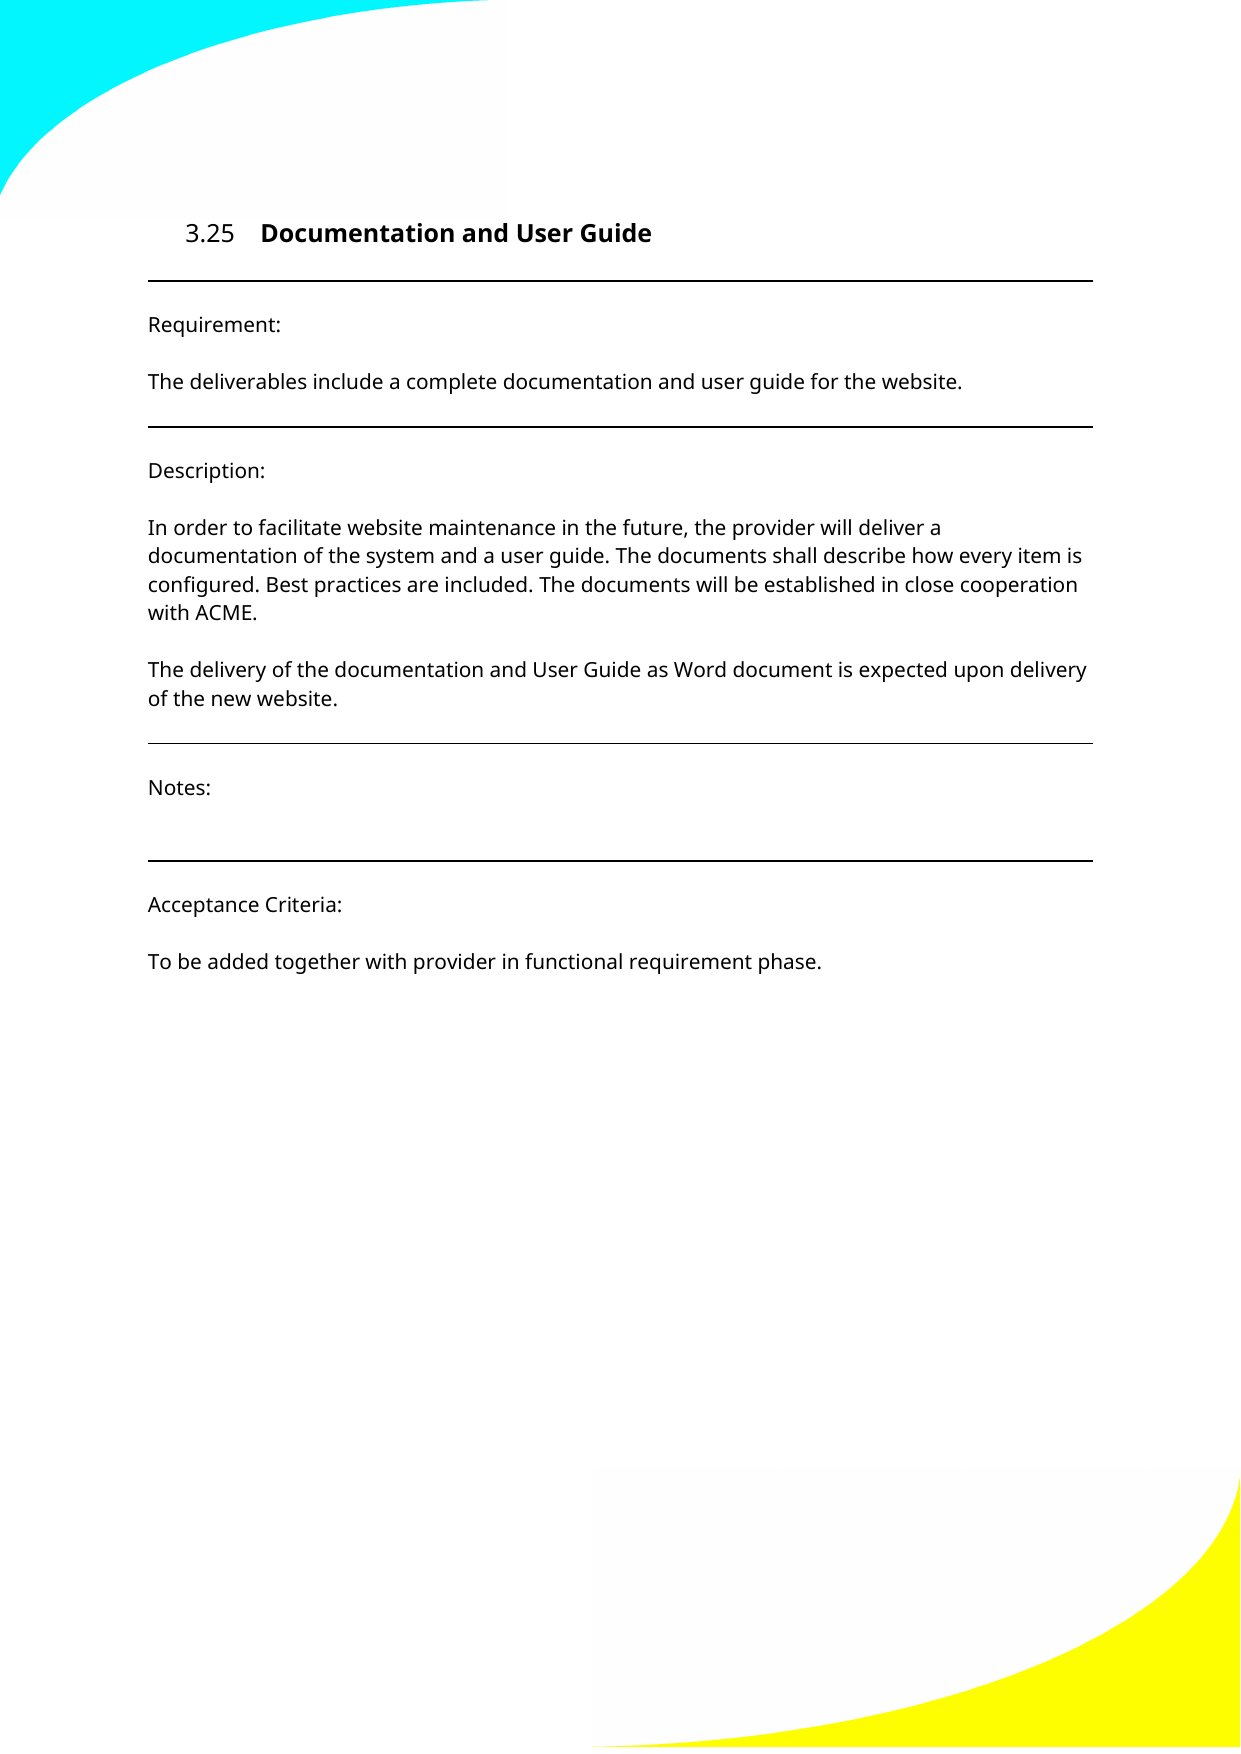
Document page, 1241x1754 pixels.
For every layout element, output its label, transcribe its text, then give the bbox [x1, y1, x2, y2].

picture [592, 1468, 1241, 1747]
text The deliverables include a complete documentation and user guide for the website. [148, 367, 1093, 396]
text In order to facilitate website maintenance in the future, the provider will deliver a documentation of the system and a user guide. The documents shall describe how every item is configured. Best practices are included. The documents will be established in close cooperation with ACME. [148, 513, 1093, 627]
text Notes: [148, 773, 1093, 801]
subtitle Documentation and User Guide [185, 216, 1093, 250]
text The delivery of the documentation and User Guide as Word document is expected upon delivery of the new website. [148, 655, 1093, 712]
text Description: [148, 456, 1093, 485]
text Requirement: [148, 311, 1093, 339]
text Acceptance Criteria: [148, 890, 1093, 919]
picture [0, 0, 507, 219]
text To be added together with provider in functional requirement phase. [148, 947, 1093, 976]
